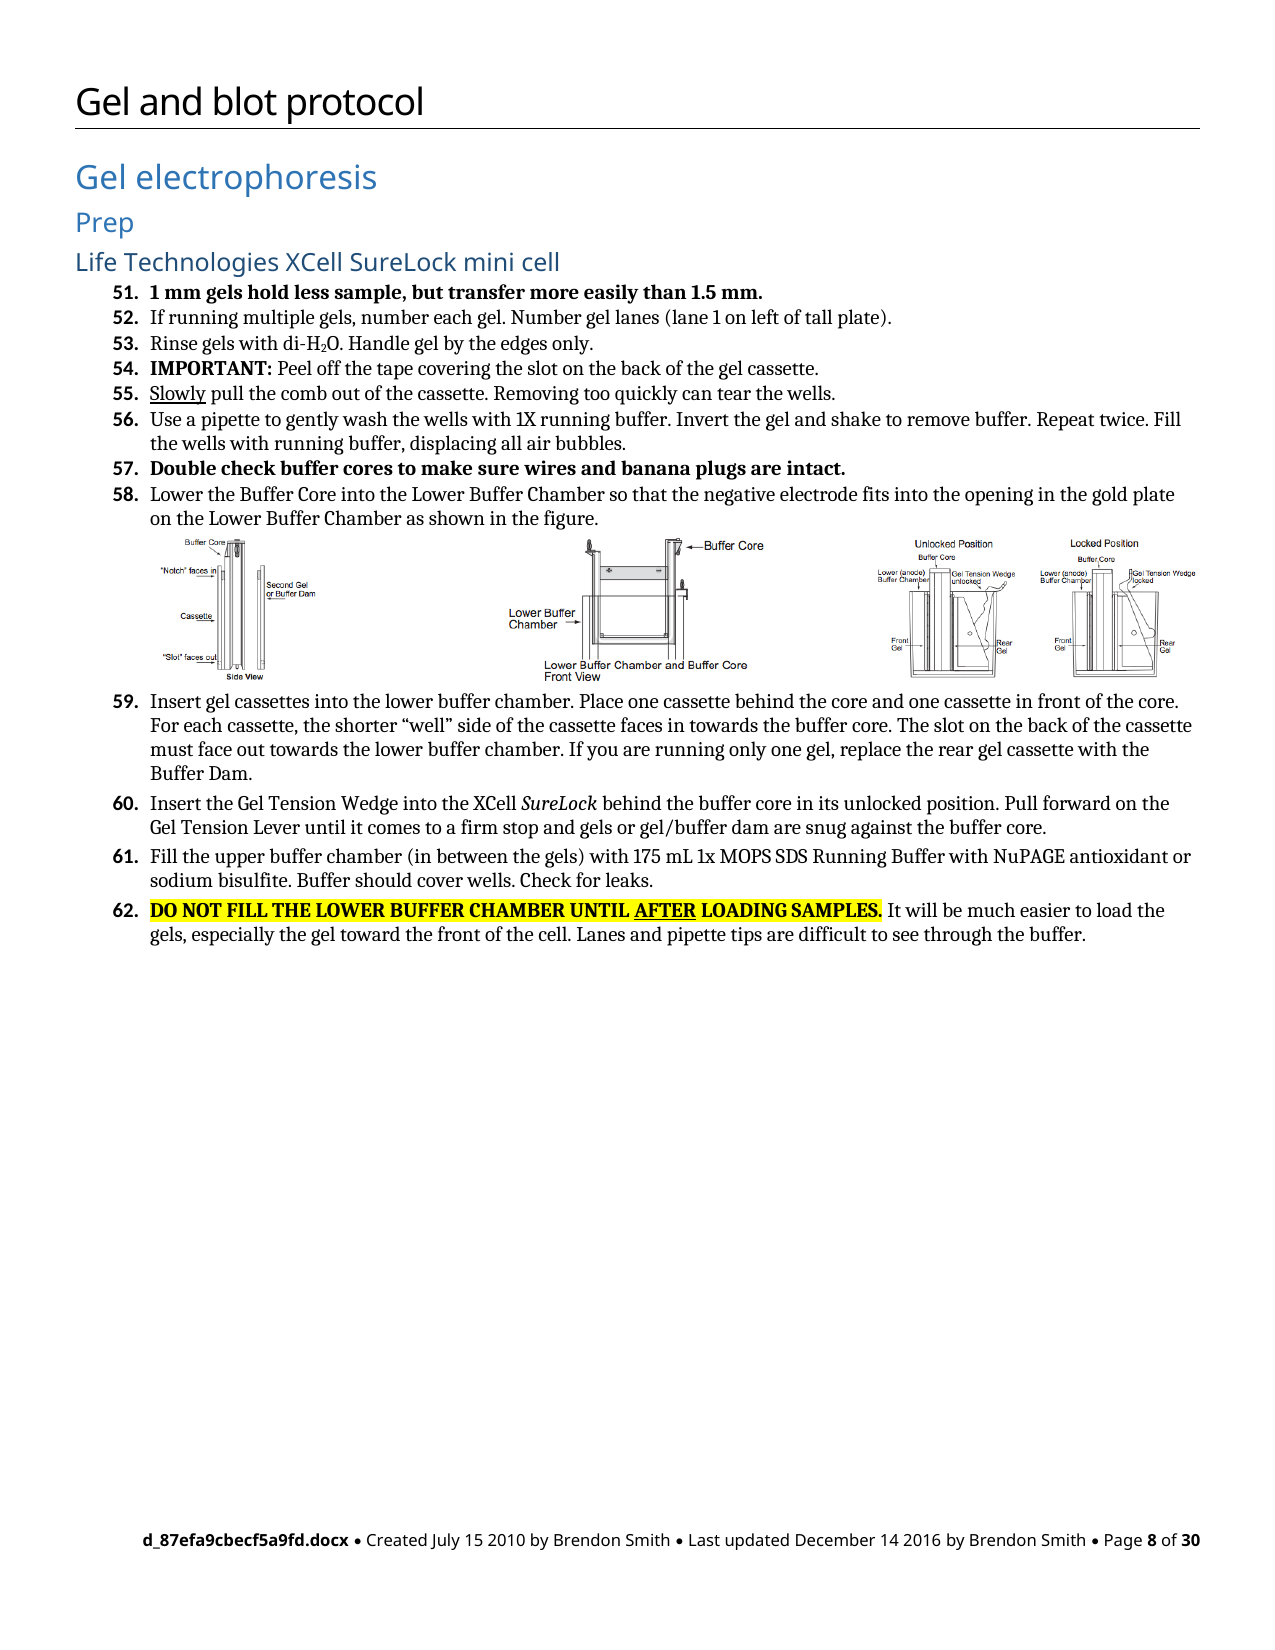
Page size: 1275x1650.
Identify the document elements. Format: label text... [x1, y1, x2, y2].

list Lower the Buffer Core into the Lower Buffer Chamber so that the negative electrode fits into the opening in the gold plate on the Lower Buffer Chamber as shown in the figure. [112, 481, 1200, 530]
list If running multiple gels, number each gel. Number gel lanes (lane 1 on left of tall plate). [112, 304, 1200, 330]
subtitle Life Technologies XCell SureLock mini cell [75, 245, 1200, 279]
list IMPORTANT: Peel off the tape covering the slot on the back of the gel cassette. [112, 355, 1200, 381]
list DO NOT FILL THE LOWER BUFFER CHAMBER UNTIL AFTER LOADING SAMPLES. It will be much easier to load the gels, especially the gel toward the front of the cell. Lanes and pipette tips are difficult to see through the buffer. [112, 897, 1200, 946]
subtitle Prep [75, 204, 1200, 241]
list Double check buffer cores to make sure wires and banana plugs are intact. [112, 455, 1200, 481]
list Slowly pull the comb out of the cassette. Removing too quickly can tear the wells. [112, 381, 1200, 406]
list Insert the Gel Tension Wedge into the XCell SureLock behind the buffer core in its unlocked position. Pull forward on the Gel Tension Lever until it comes to a firm stop and gels or gel/buffer dam are snug against the buffer core. [112, 790, 1200, 839]
list Fill the upper buffer chamber (in between the gels) with 175 mL 1x MOPS SDS Running Buffer with NuPAGE antioxidant or sodium bisulfite. Buffer should cover wells. Check for leaks. [112, 843, 1200, 893]
picture [873, 534, 1200, 685]
picture [507, 534, 768, 685]
list Use a pipette to gently wash the wells with 1X running buffer. Invert the gel and shake to remove buffer. Repeat twice. Fill the wells with running buffer, displacing all air bubbles. [112, 406, 1200, 455]
list Rinse gels with di-H2O. Handle gel by the edges only. [112, 330, 1200, 355]
picture [150, 534, 322, 685]
list 1 mm gels hold less sample, but transfer more easily than 1.5 mm. [112, 279, 1200, 304]
subtitle Gel electrophoresis [75, 154, 1200, 199]
